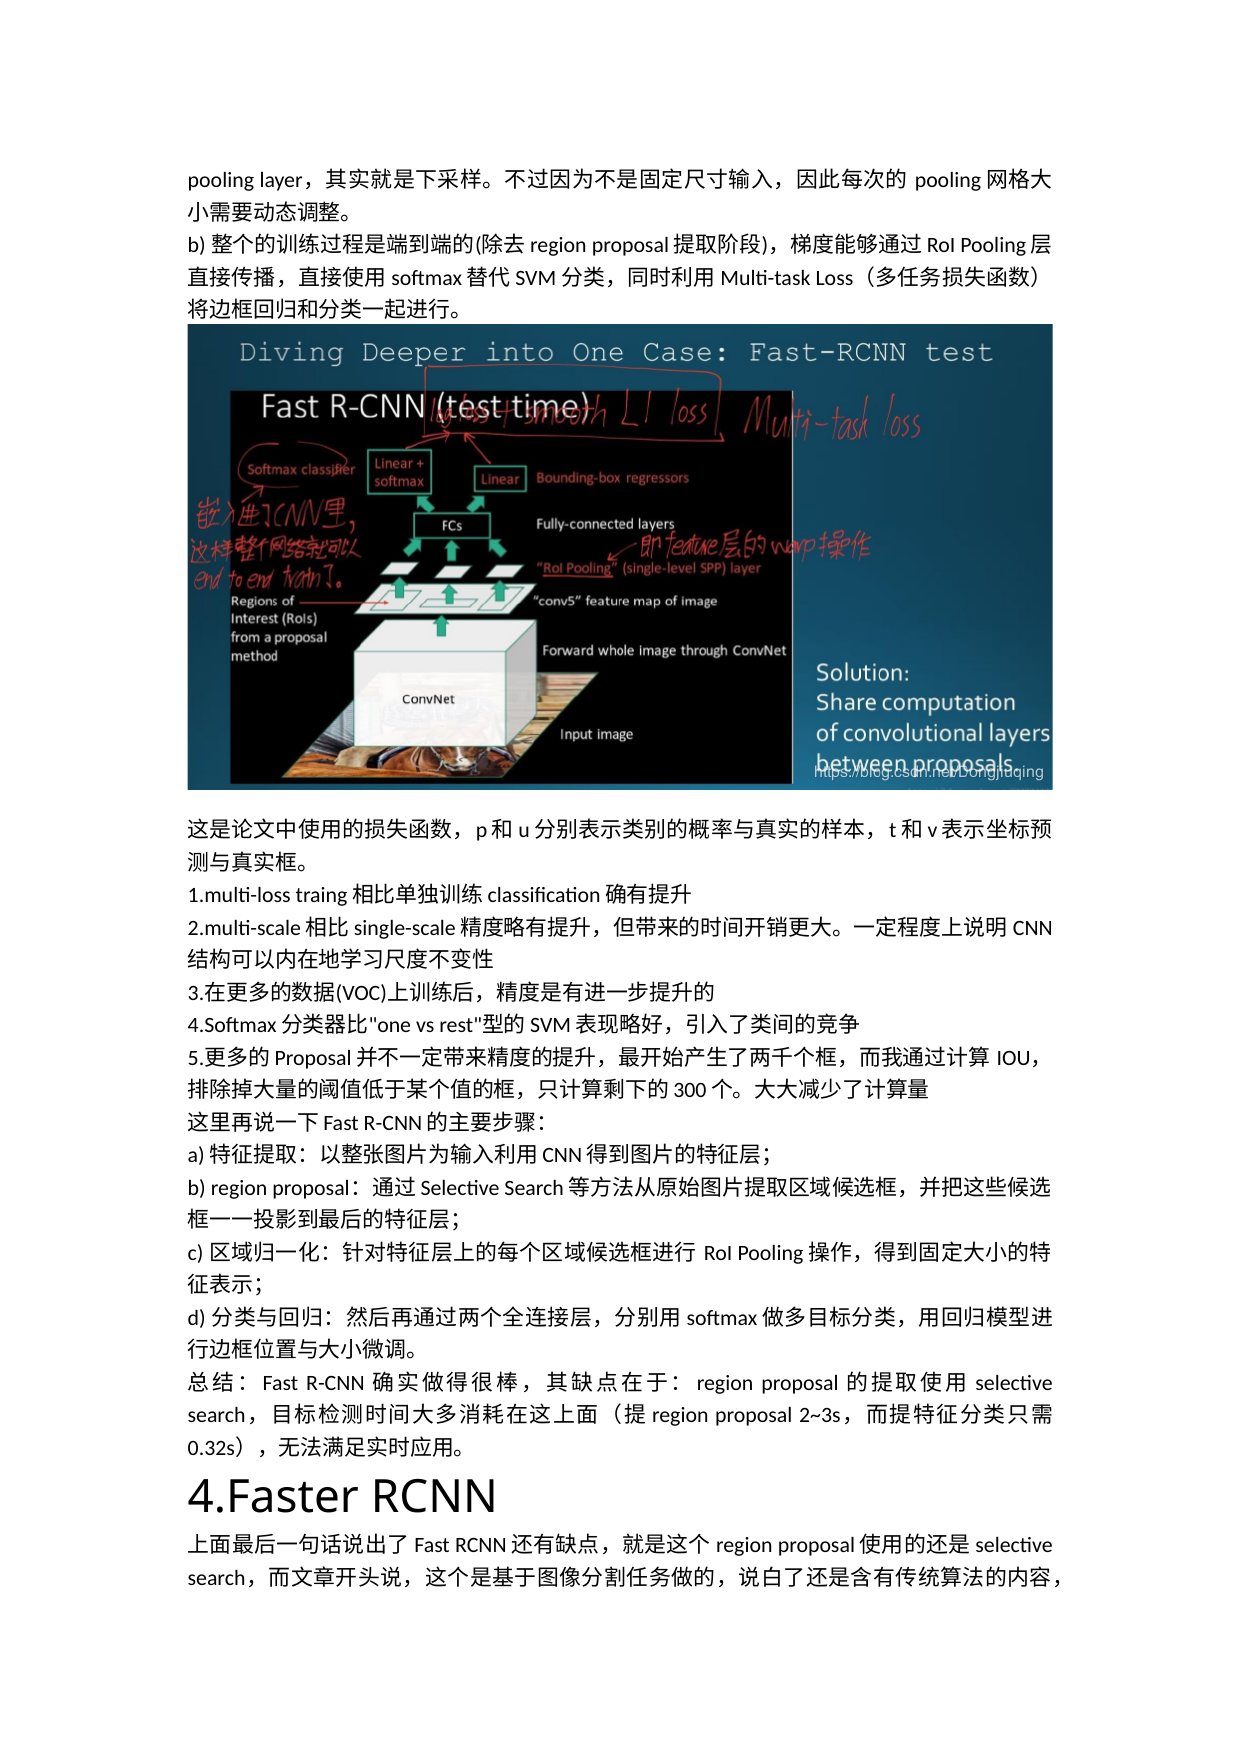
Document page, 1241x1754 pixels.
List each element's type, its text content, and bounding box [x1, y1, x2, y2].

text 4.Softmax分类器比"one vs rest"型的SVM表现略好，引入了类间的竞争 [187, 1007, 1053, 1039]
text 3.在更多的数据(VOC)上训练后，精度是有进一步提升的 [187, 974, 1053, 1007]
text 4.Faster RCNN [187, 1462, 1053, 1527]
text 这里再说一下Fast R-CNN的主要步骤： [187, 1104, 1053, 1137]
text 1.multi-loss traing相比单独训练classification确有提升 [187, 877, 1053, 909]
text 2.multi-scale相比single-scale精度略有提升，但带来的时间开销更大。一定程度上说明CNN结构可以内在地学习尺度不变性 [187, 909, 1053, 974]
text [187, 162, 1053, 227]
picture [187, 324, 1053, 790]
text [187, 1527, 1053, 1592]
text a) 特征提取：以整张图片为输入利用CNN得到图片的特征层； [187, 1137, 1053, 1169]
text 这是论文中使用的损失函数，p和u分别表示类别的概率与真实的样本，t和v表示坐标预测与真实框。 [187, 812, 1053, 877]
text d) 分类与回归：然后再通过两个全连接层，分别用softmax做多目标分类，用回归模型进行边框位置与大小微调。 [187, 1299, 1053, 1364]
text b) 整个的训练过程是端到端的(除去region proposal提取阶段)，梯度能够通过RoI Pooling层直接传播，直接使用softmax替代SVM分类，同时利用Multi-task Loss（多任务损失函数）将边框回归和分类一起进行。 [187, 227, 1053, 324]
text 总结：Fast R-CNN确实做得很棒，其缺点在于：region proposal的提取使用selective search，目标检测时间大多消耗在这上面（提region proposal 2~3s，而提特征分类只需0.32s），无法满足实时应用。 [187, 1364, 1053, 1462]
text b) region proposal：通过Selective Search等方法从原始图片提取区域候选框，并把这些候选框一一投影到最后的特征层； [187, 1169, 1053, 1234]
text c) 区域归一化：针对特征层上的每个区域候选框进行RoI Pooling操作，得到固定大小的特征表示； [187, 1234, 1053, 1299]
text 5.更多的Proposal并不一定带来精度的提升，最开始产生了两千个框，而我通过计算IOU，排除掉大量的阈值低于某个值的框，只计算剩下的300个。大大减少了计算量 [187, 1039, 1053, 1104]
